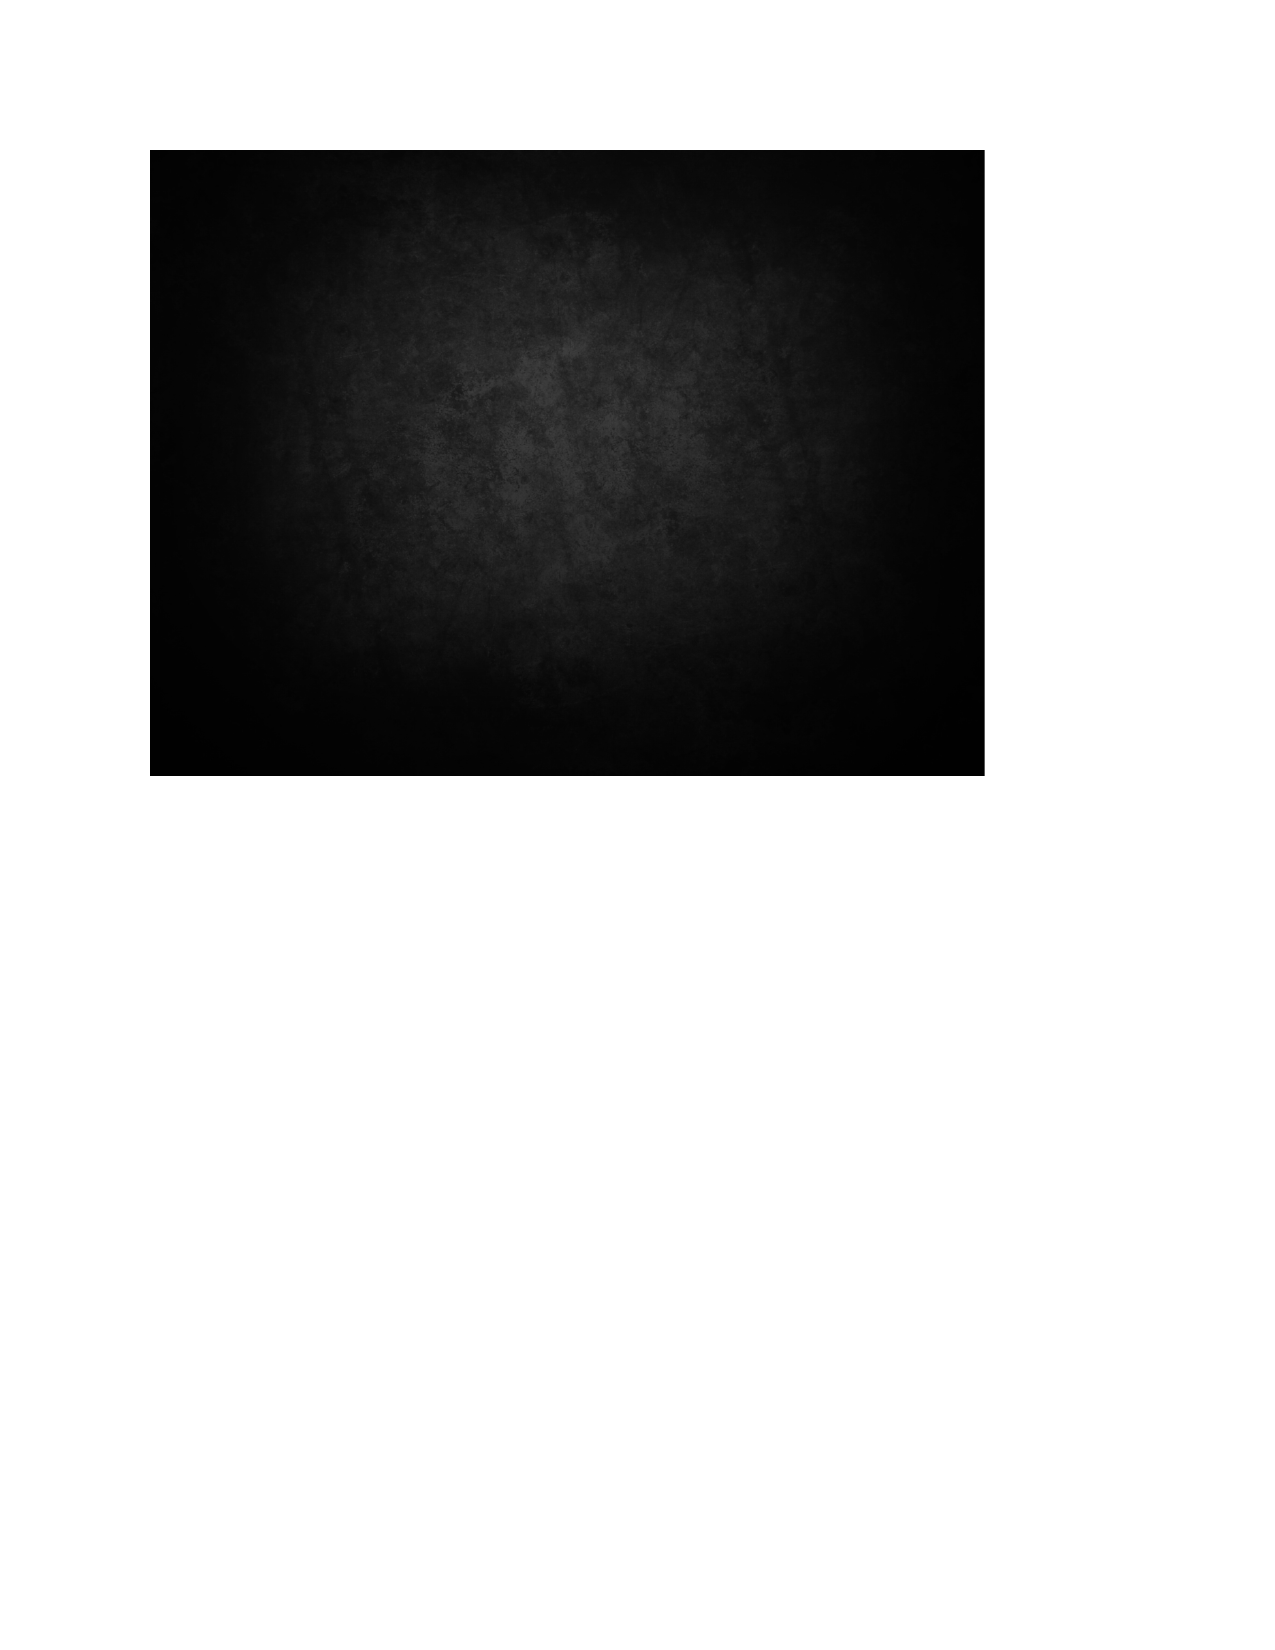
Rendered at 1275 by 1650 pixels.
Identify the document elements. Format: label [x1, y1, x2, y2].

picture [150, 150, 985, 776]
